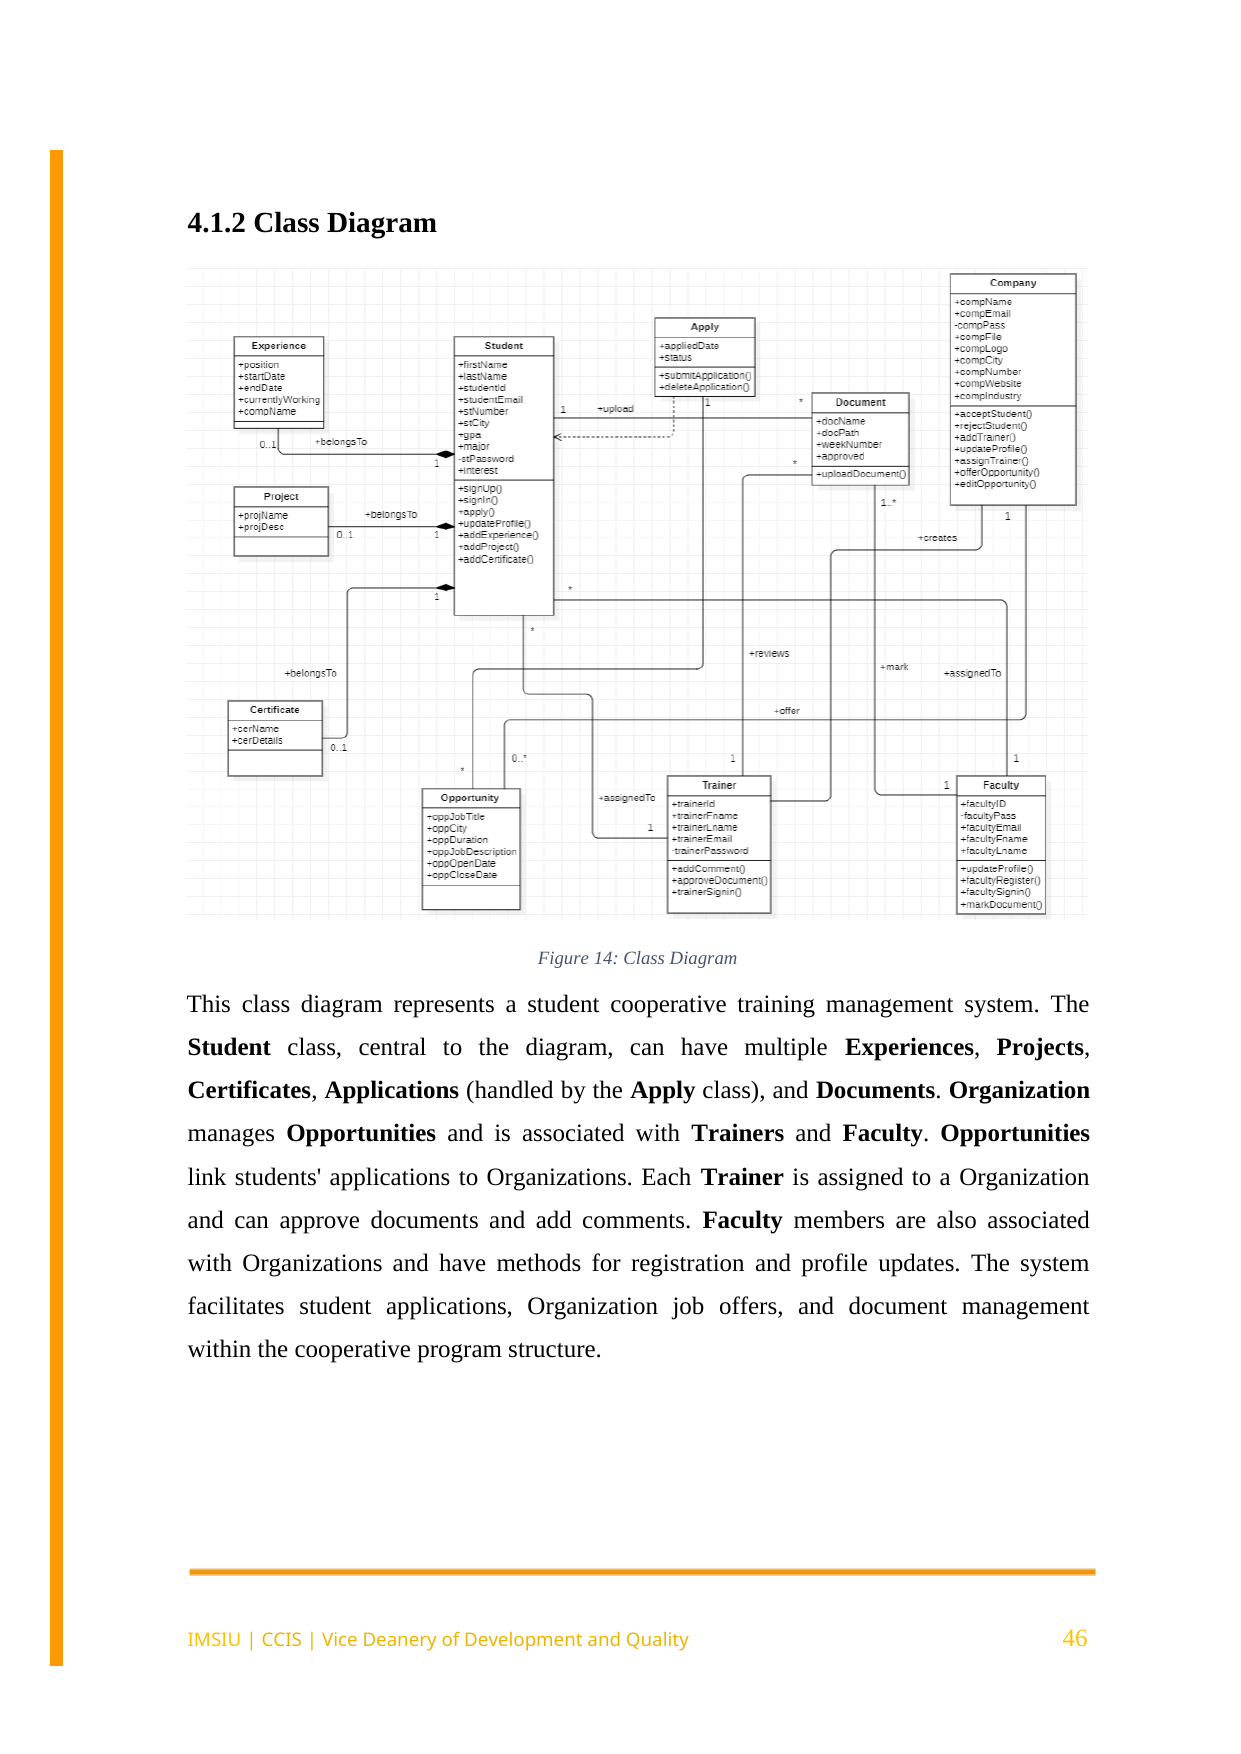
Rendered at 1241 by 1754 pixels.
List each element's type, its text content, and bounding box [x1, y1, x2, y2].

text 4.1.2 Class Diagram [187, 206, 1092, 239]
picture [187, 1567, 1100, 1576]
picture [186, 268, 1089, 920]
text This class diagram represents a student cooperative training management system. The Student class, central to the diagram, can have multiple Experiences, Projects, Certificates, Applications (handled by the Apply class), and Documents. Organization manages Opportunities and is associated with Trainers and Faculty. Opportunities link students' applications to Organizations. Each Trainer is assigned to a Organization and can approve documents and add comments. Faculty members are also associated with Organizations and have methods for registration and profile updates. The system facilitates student applications, Organization job offers, and document management within the cooperative program structure. [186, 989, 1090, 1363]
